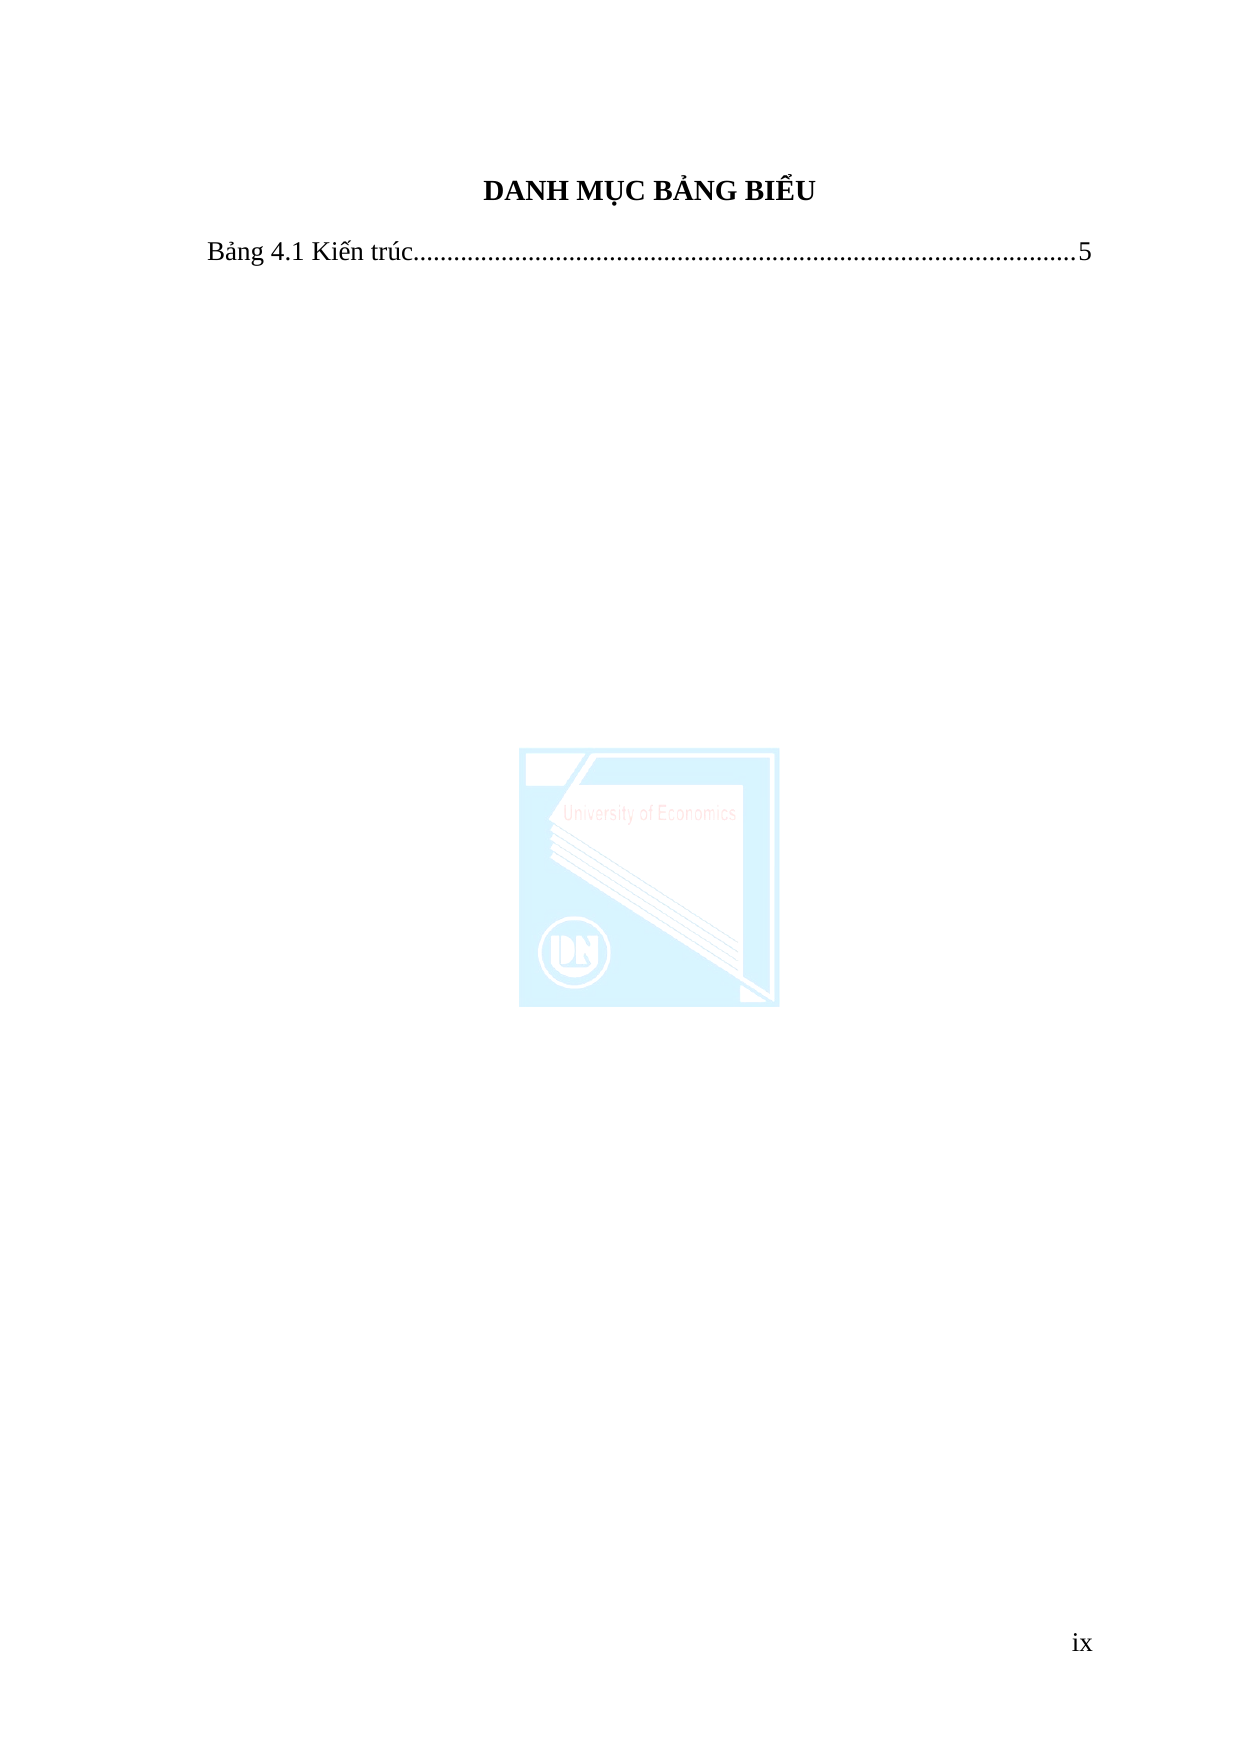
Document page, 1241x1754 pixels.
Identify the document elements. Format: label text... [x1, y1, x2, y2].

subtitle DANH MỤC BẢNG BIỂU [207, 173, 1092, 206]
text Bảng 4.1 Kiến trúc 5 [207, 236, 1092, 267]
